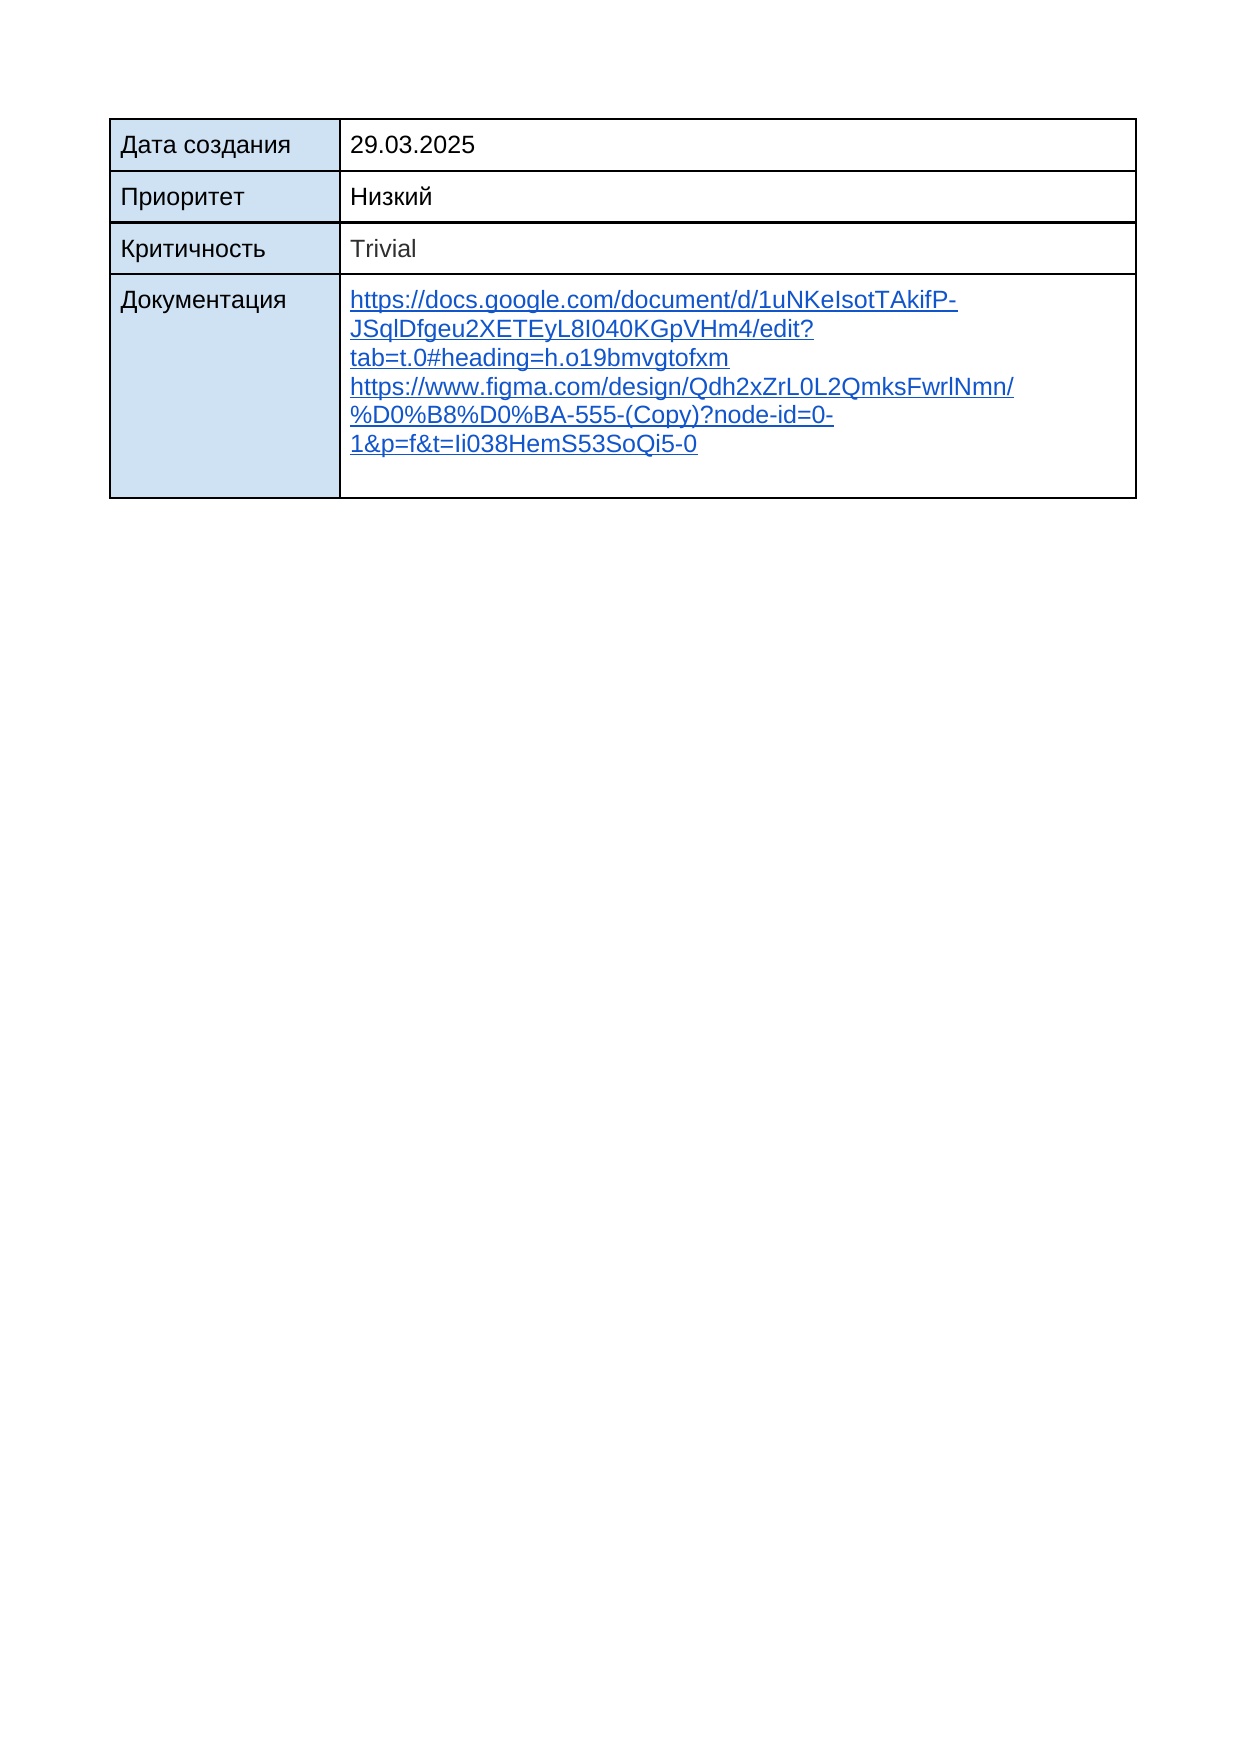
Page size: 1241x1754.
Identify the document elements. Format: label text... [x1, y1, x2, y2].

table_cell Документация [111, 275, 339, 497]
table_cell Trivial [341, 224, 1135, 273]
table_cell Критичность [111, 224, 339, 273]
table_cell Низкий [341, 172, 1135, 221]
table_cell Приоритет [111, 172, 339, 221]
table_cell 29.03.2025 [341, 120, 1135, 170]
table_cell Дата создания [111, 120, 339, 170]
table_cell https://docs.google.com/document/d/1uNKeIsotTAkifP-JSqlDfgeu2XETEyL8I040KGpVHm4/edit?tab=t.0#heading=h.o19bmvgtofxm https://www.figma.com/design/Qdh2xZrL0L2QmksFwrlNmn/%D0%B8%D0%BA-555-(Copy)?node-id=0-1&p=f&t=Ii038HemS53SoQi5-0 [341, 275, 1135, 497]
